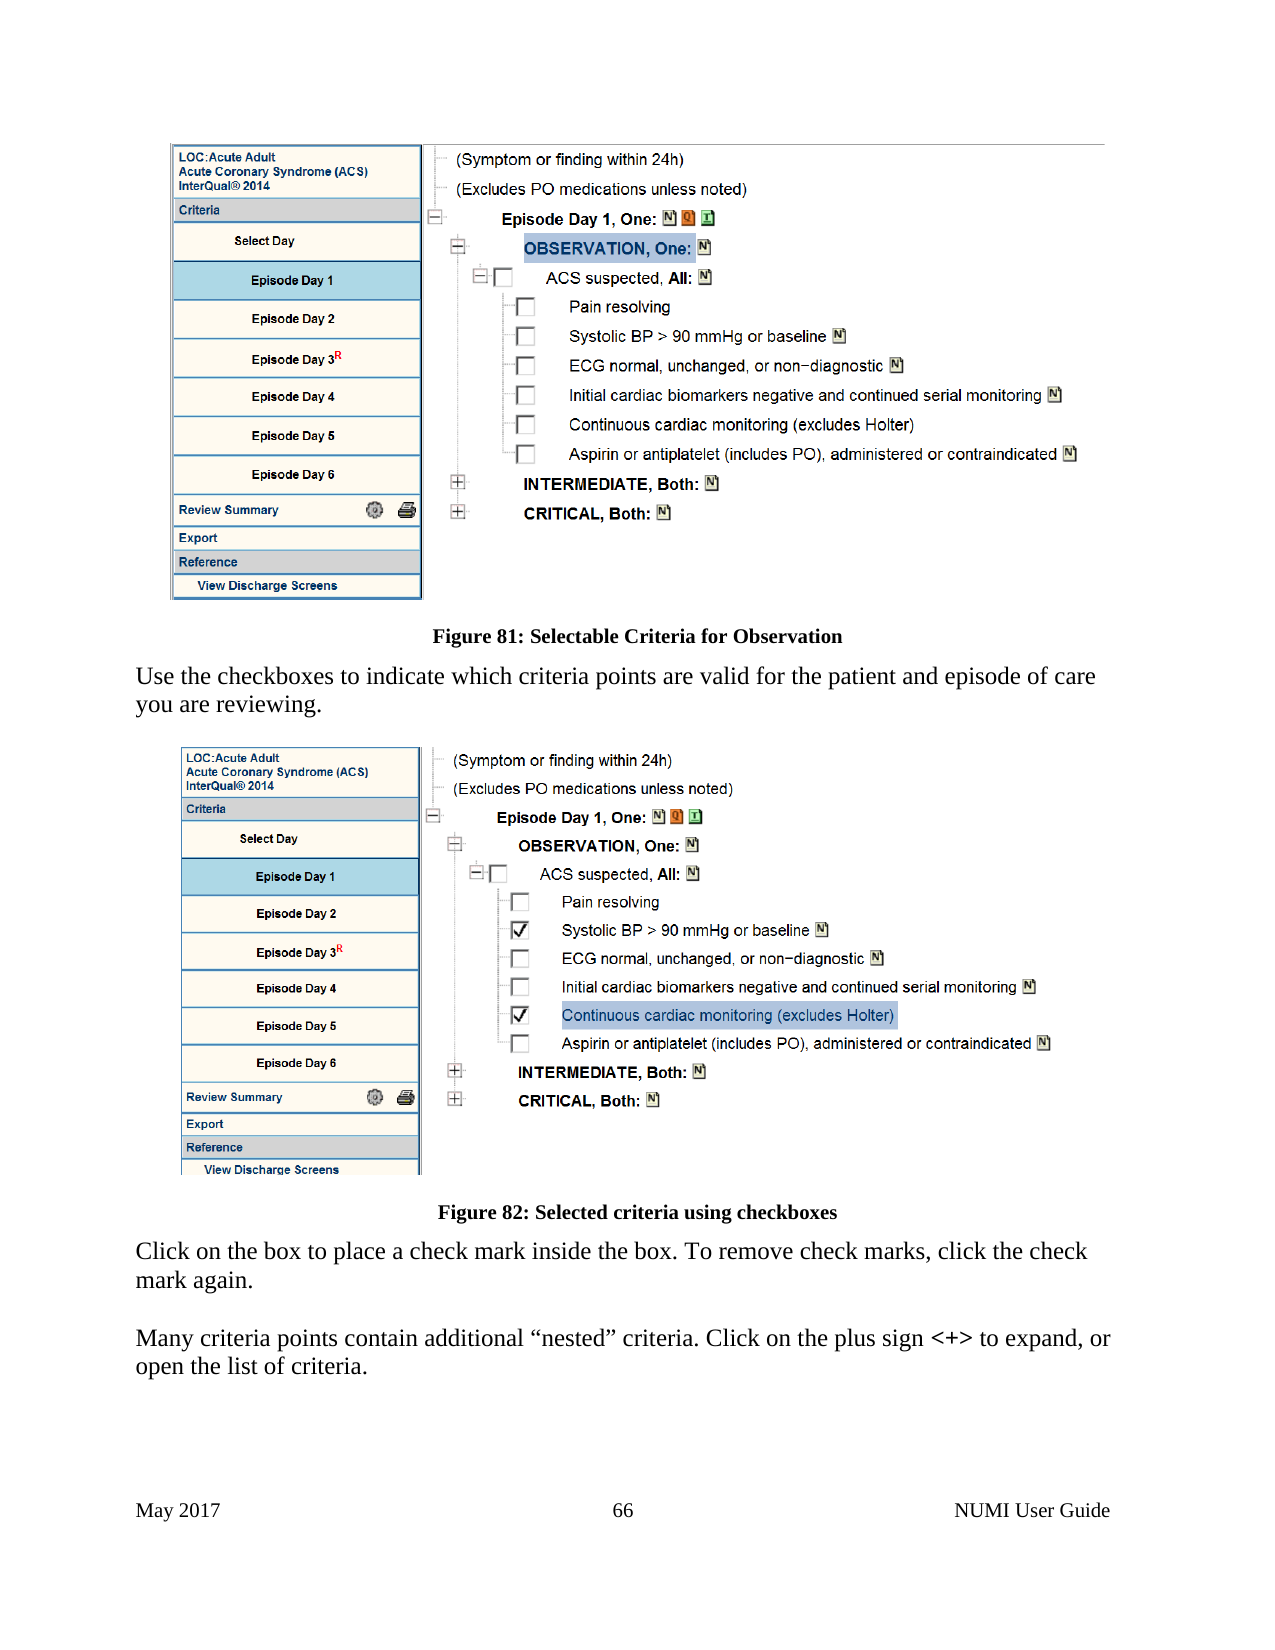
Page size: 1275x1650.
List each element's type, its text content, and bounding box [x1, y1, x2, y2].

picture [180, 747, 1095, 1175]
text Use the checkboxes to indicate which criteria points are valid for the patient and episode of care you are reviewing. [135, 661, 1139, 718]
text Click on the box to place a check mark inside the box. To remove check marks, click the check mark again. [135, 1236, 1139, 1294]
text Figure 81: Selectable Criteria for Observation [135, 624, 1139, 648]
picture [170, 143, 1105, 600]
text Many criteria points contain additional “nested” criteria. Click on the plus sign <+> to expand, or open the list of criteria. [135, 1323, 1139, 1380]
text Figure 82: Selected criteria using checkboxes [135, 1200, 1139, 1224]
